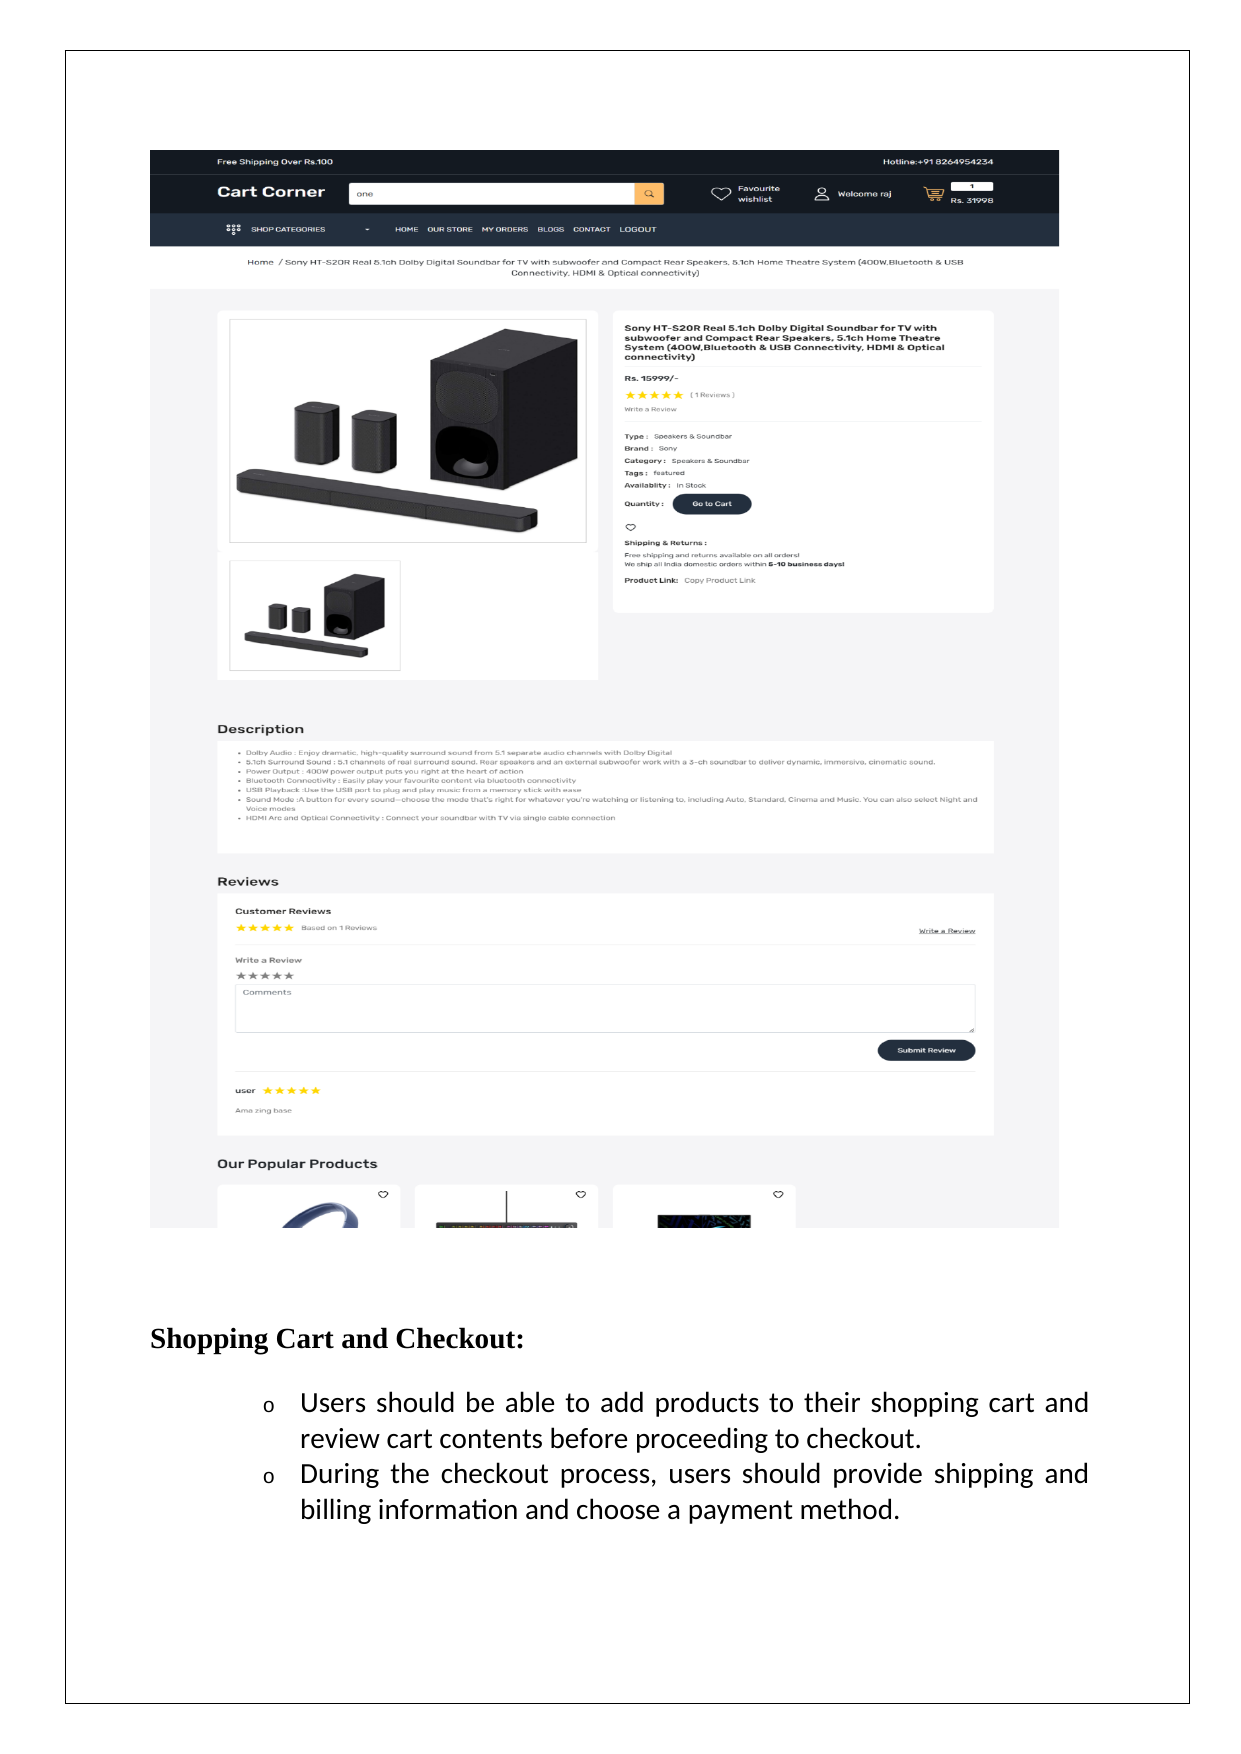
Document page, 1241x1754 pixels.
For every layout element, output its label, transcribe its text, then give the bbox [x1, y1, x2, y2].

picture [150, 150, 1060, 1228]
text Shopping Cart and Checkout: [150, 1321, 1090, 1355]
list Users should be able to add products to their shopping cart and review cart contents before proceeding to checkout. [262, 1384, 1090, 1455]
list During the checkout process, users should provide shipping and billing information and choose a payment method. [262, 1455, 1090, 1527]
